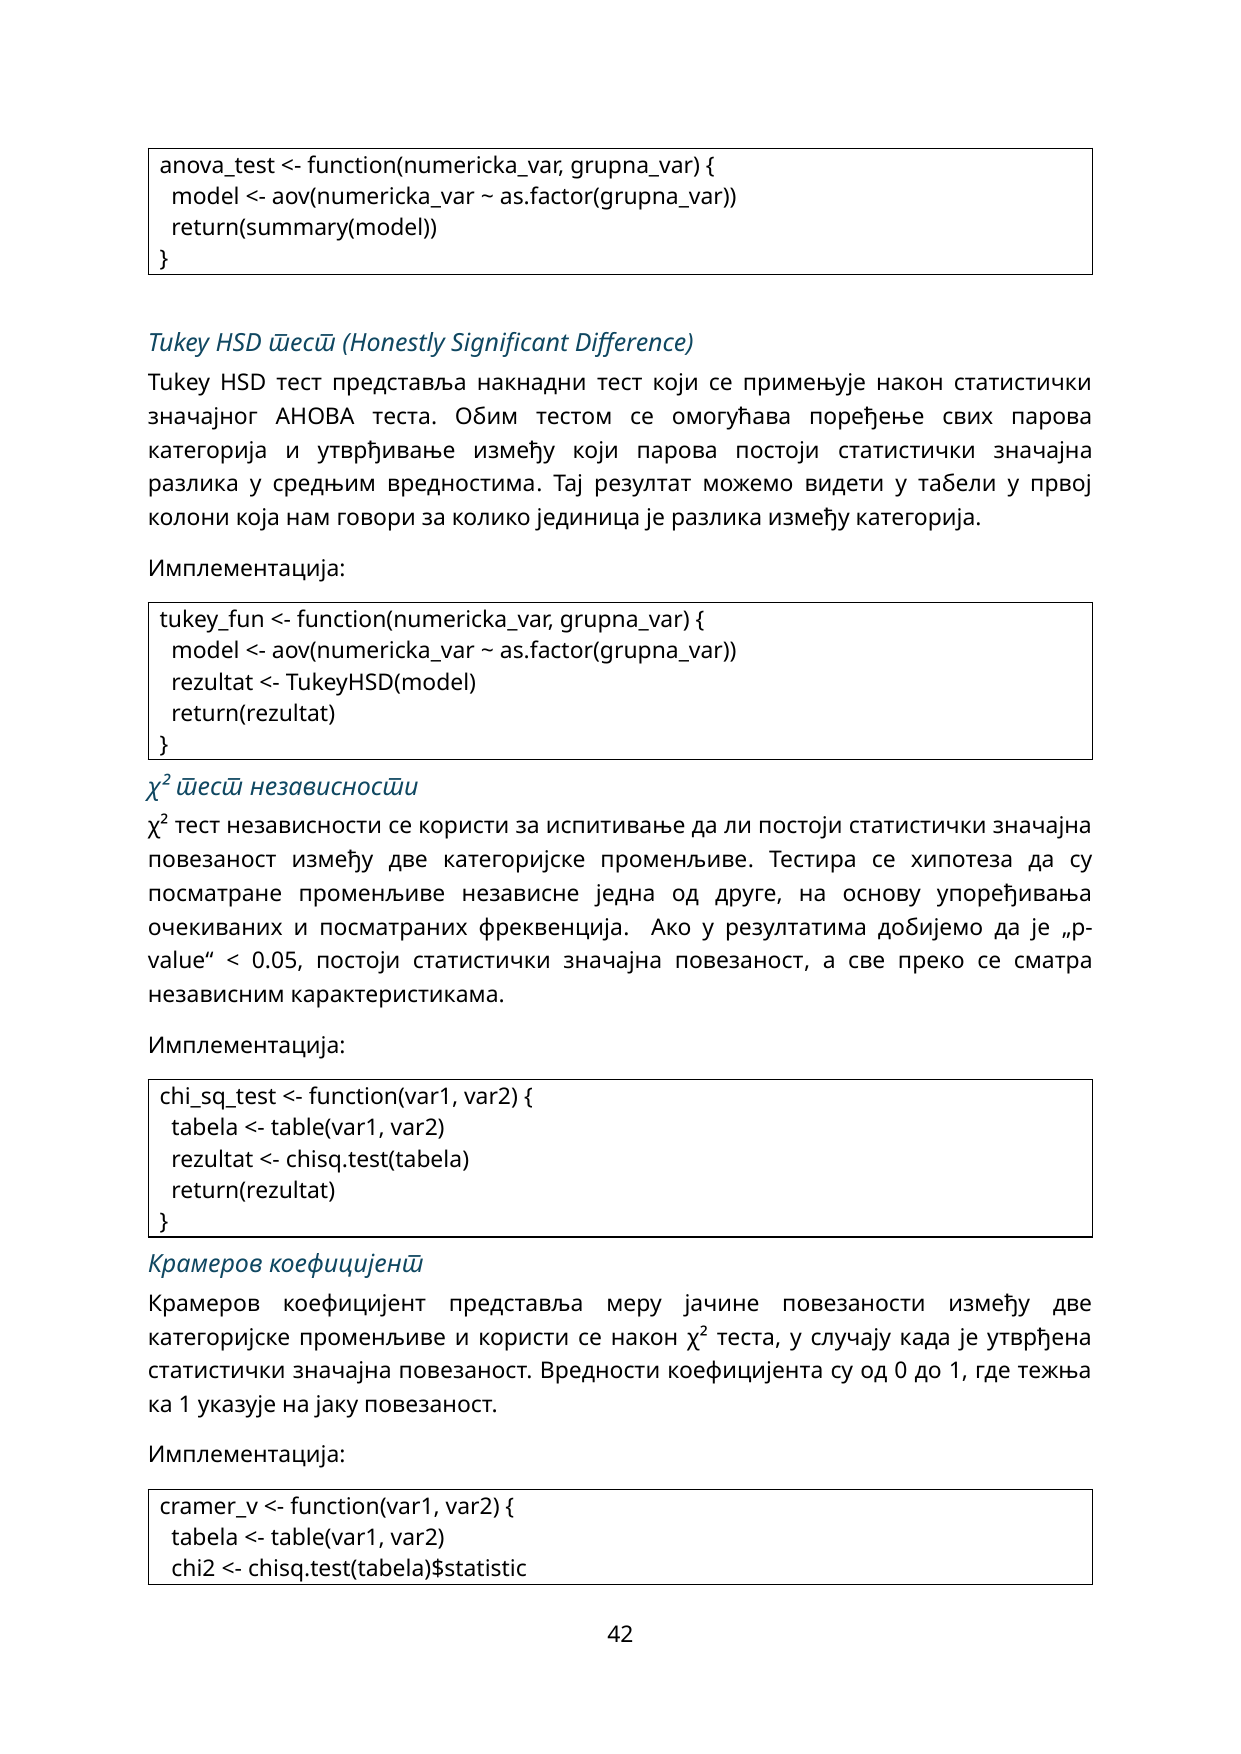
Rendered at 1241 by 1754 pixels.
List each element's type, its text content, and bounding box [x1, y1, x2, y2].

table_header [149, 1490, 1092, 1583]
subtitle Tukey HSD тест (Honestly Significant Difference) [148, 325, 1093, 359]
text Крамеров коефицијент представља меру јачине повезаности између две категоријске променљиве и користи се након χ² теста, у случају када је утврђена статистички значајна повезаност. Вредности коефицијента су од 0 до 1, где тежња ка 1 указује на јаку повезаност. [148, 1287, 1093, 1419]
subtitle χ² тест независности [148, 768, 1093, 803]
subtitle Крамеров коефицијент [148, 1246, 1093, 1280]
table_header tukey_fun <- function(numericka_var, grupna_var) { model <- aov(numericka_var ~ as.factor(grupna_var)) rezultat <- TukeyHSD(model) return(rezultat) } [149, 603, 1092, 759]
table_header anova_test <- function(numericka_var, grupna_var) { model <- aov(numericka_var ~ as.factor(grupna_var)) return(summary(model)) } [149, 149, 1092, 274]
text Имплементација: [148, 1029, 1093, 1060]
text Tukey HSD тест представља накнадни тест који се примењује након статистички значајног АНОВА теста. Обим тестом се омогућава поређење свих парова категорија и утврђивање између који парова постоји статистички значајна разлика у средњим вредностима. Тај резултат можемо видети у табели у првој колони која нам говори за колико јединица је разлика између категорија. [148, 366, 1093, 532]
text Имплементација: [148, 551, 1093, 583]
text χ² тест независности се користи за испитивање да ли постоји статистички значајна повезаност између две категоријске променљиве. Тестира се хипотеза да су посматране променљиве независне једна од друге, на основу упоређивања очекиваних и посматраних фреквенција. Ако у резултатима добијемо да је „p-value“ < 0.05, постоји статистички значајна повезаност, а све преко се сматра независним карактеристикама. [148, 809, 1093, 1009]
text Имплементација: [148, 1438, 1093, 1469]
table_header chi_sq_test <- function(var1, var2) { tabela <- table(var1, var2) rezultat <- chisq.test(tabela) return(rezultat) } [149, 1080, 1092, 1236]
